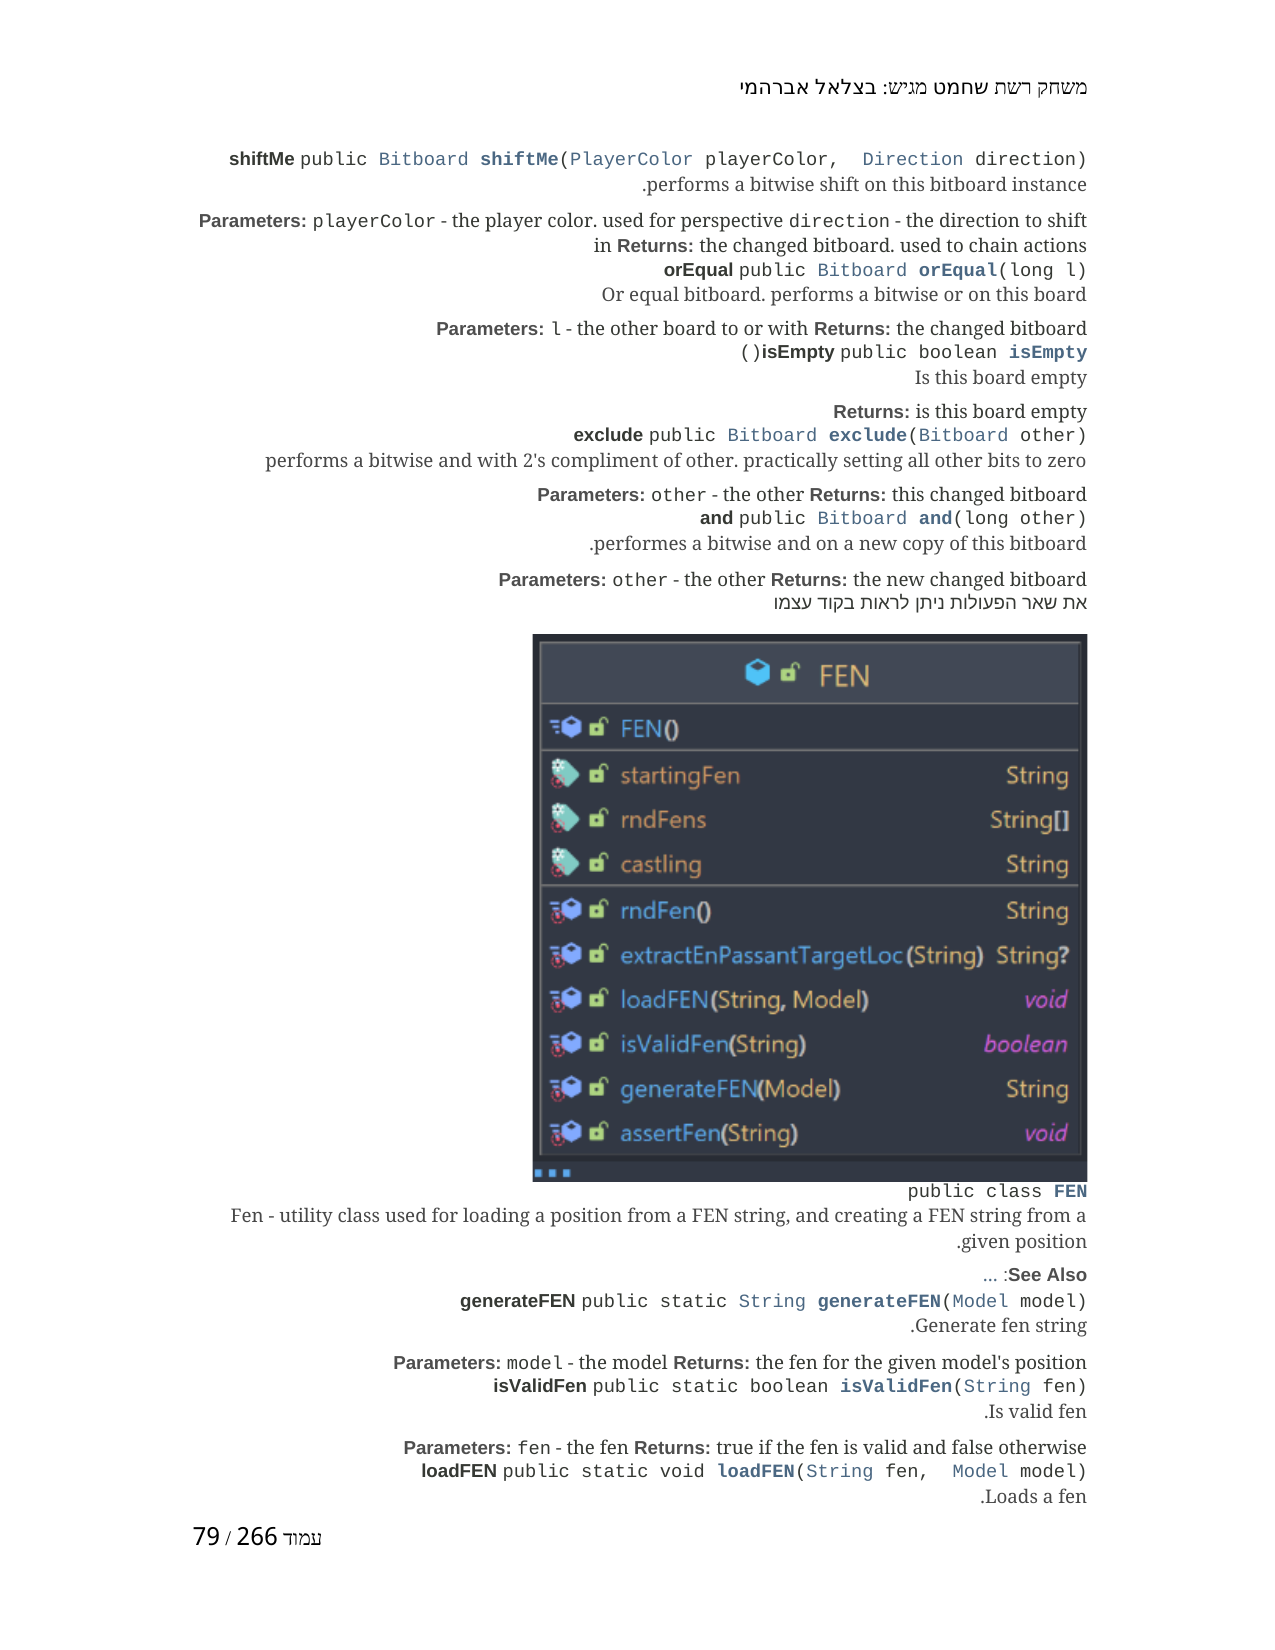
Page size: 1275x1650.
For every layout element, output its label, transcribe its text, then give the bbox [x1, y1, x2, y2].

text and public Bitboard and​(long other) [187, 507, 1087, 530]
text Generate fen string. [204, 1313, 1087, 1341]
text Parameters: other - the other Returns: this changed bitboard [187, 481, 1087, 507]
text את שאר הפעולות ניתן לראות בקוד עצמו [187, 592, 1087, 613]
text performes a bitwise and on a new copy of this bitboard. [204, 530, 1087, 558]
text performs a bitwise and with 2's compliment of other. practically setting all other bits to zero [204, 447, 1087, 472]
text Is this board empty [204, 364, 1087, 390]
picture [532, 634, 1088, 1182]
text loadFEN public static void loadFEN​(String fen, Model model) [187, 1460, 1087, 1483]
text Parameters: l - the other board to or with Returns: the changed bitboard [187, 315, 1087, 341]
text orEqual public Bitboard orEqual​(long l) [187, 258, 1087, 282]
text isEmpty public boolean isEmpty() [187, 341, 1087, 364]
text generateFEN public static String generateFEN​(Model model) [187, 1289, 1087, 1313]
text Parameters: model - the model Returns: the fen for the given model's position [187, 1349, 1087, 1375]
text isValidFen public static boolean isValidFen​(String fen) [187, 1375, 1087, 1398]
text Is valid fen. [204, 1398, 1087, 1426]
text exclude public Bitboard exclude​(Bitboard other) [187, 424, 1087, 447]
text Or equal bitboard. performs a bitwise or on this board [204, 282, 1087, 307]
text Loads a fen. [204, 1483, 1087, 1511]
text Parameters: fen - the fen Returns: true if the fen is valid and false otherwise [187, 1434, 1087, 1460]
text Parameters: playerColor - the player color. used for perspective direction - the direction to shift in Returns: the changed bitboard. used to chain actions [187, 207, 1087, 258]
text performs a bitwise shift on this bitboard instance. [204, 171, 1087, 199]
text See Also: ... [187, 1264, 1087, 1289]
text public class FEN [187, 1181, 1087, 1203]
text Returns: is this board empty [187, 398, 1087, 424]
text shiftMe public Bitboard shiftMe​(PlayerColor playerColor, Direction direction) [187, 148, 1087, 171]
text Parameters: other - the other Returns: the new changed bitboard [187, 566, 1087, 592]
text Fen - utility class used for loading a position from a FEN string, and creating a FEN string from a given position. [204, 1203, 1087, 1256]
